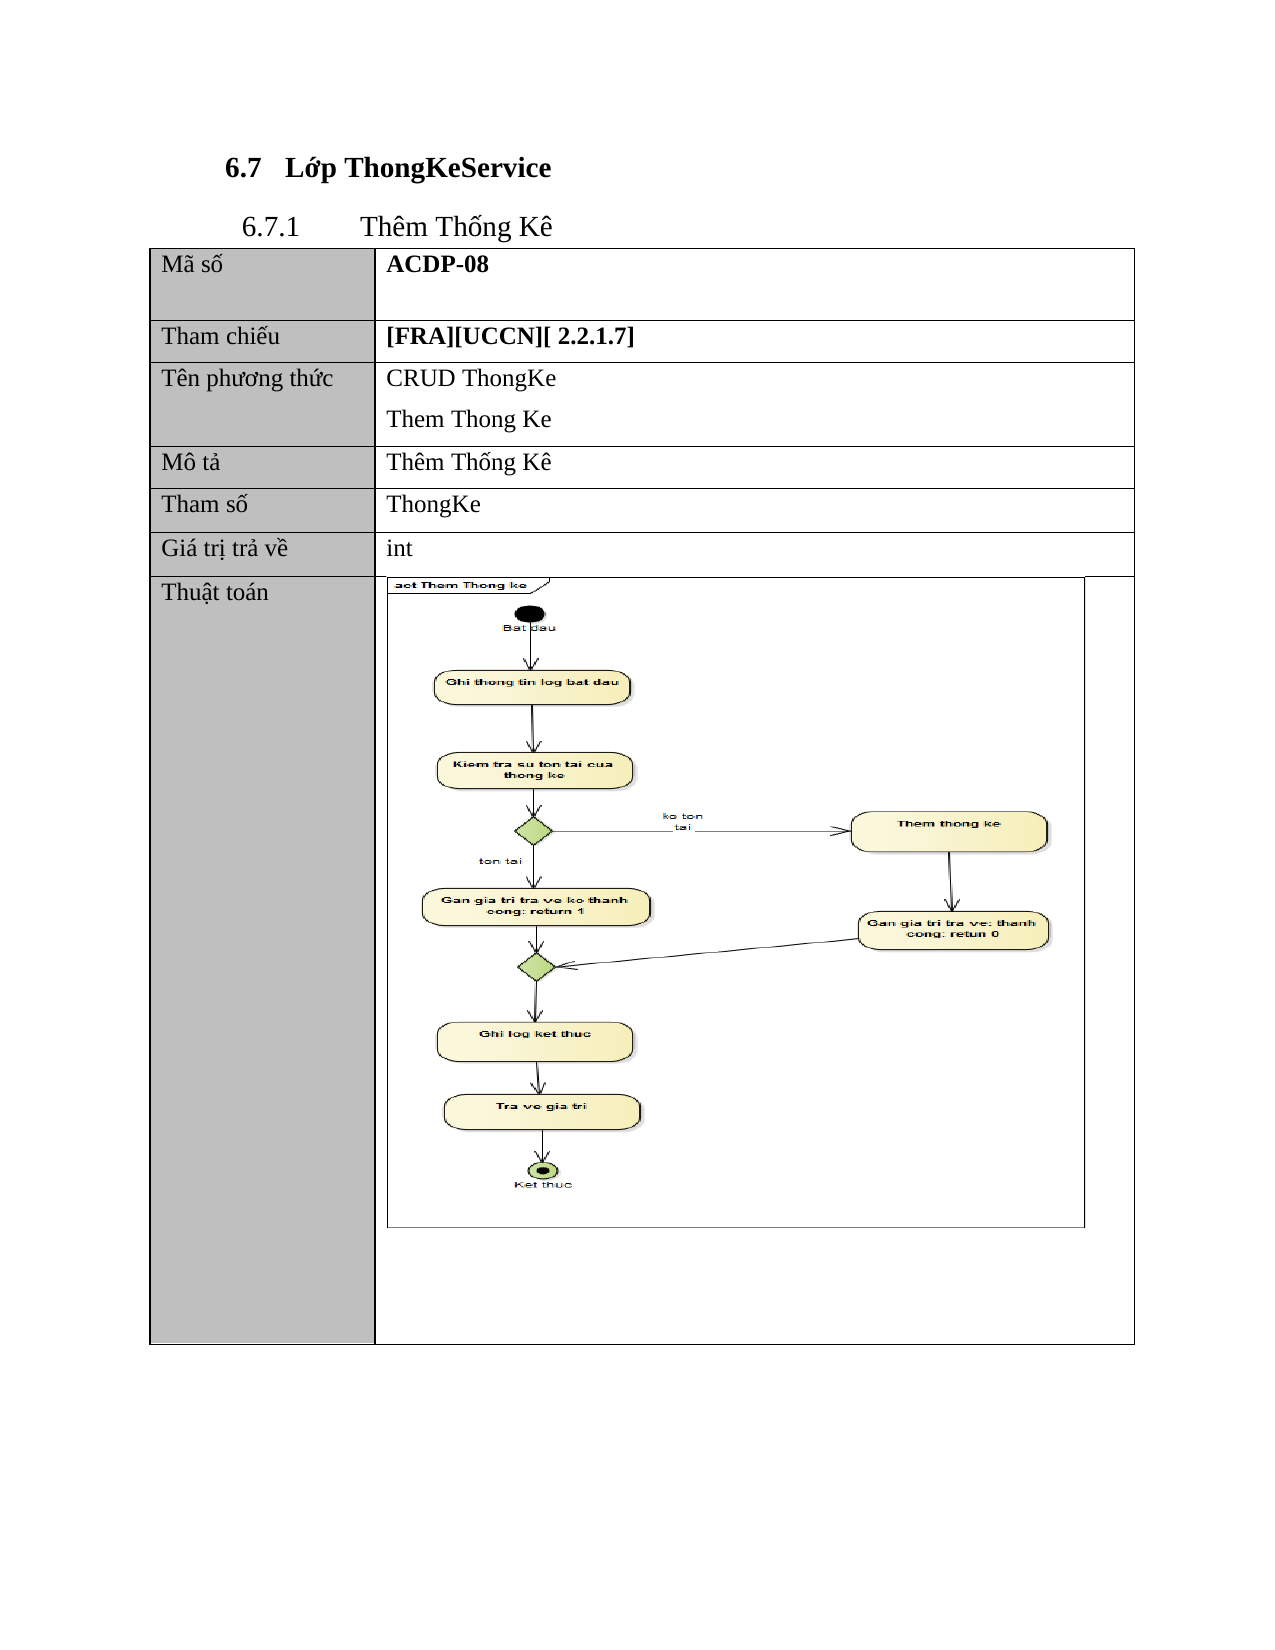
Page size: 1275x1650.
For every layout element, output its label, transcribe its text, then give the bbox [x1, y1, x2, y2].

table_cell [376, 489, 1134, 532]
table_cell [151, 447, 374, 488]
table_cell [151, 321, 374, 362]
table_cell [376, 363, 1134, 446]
text Lớp ThongKeService [225, 150, 1125, 183]
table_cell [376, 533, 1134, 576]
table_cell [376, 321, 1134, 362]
text Thêm Thống Kê [300, 209, 1125, 243]
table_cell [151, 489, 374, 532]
picture [386, 576, 1085, 1228]
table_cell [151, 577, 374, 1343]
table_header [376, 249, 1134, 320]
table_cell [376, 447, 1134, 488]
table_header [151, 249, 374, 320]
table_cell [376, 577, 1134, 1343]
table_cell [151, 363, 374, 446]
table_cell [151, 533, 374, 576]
